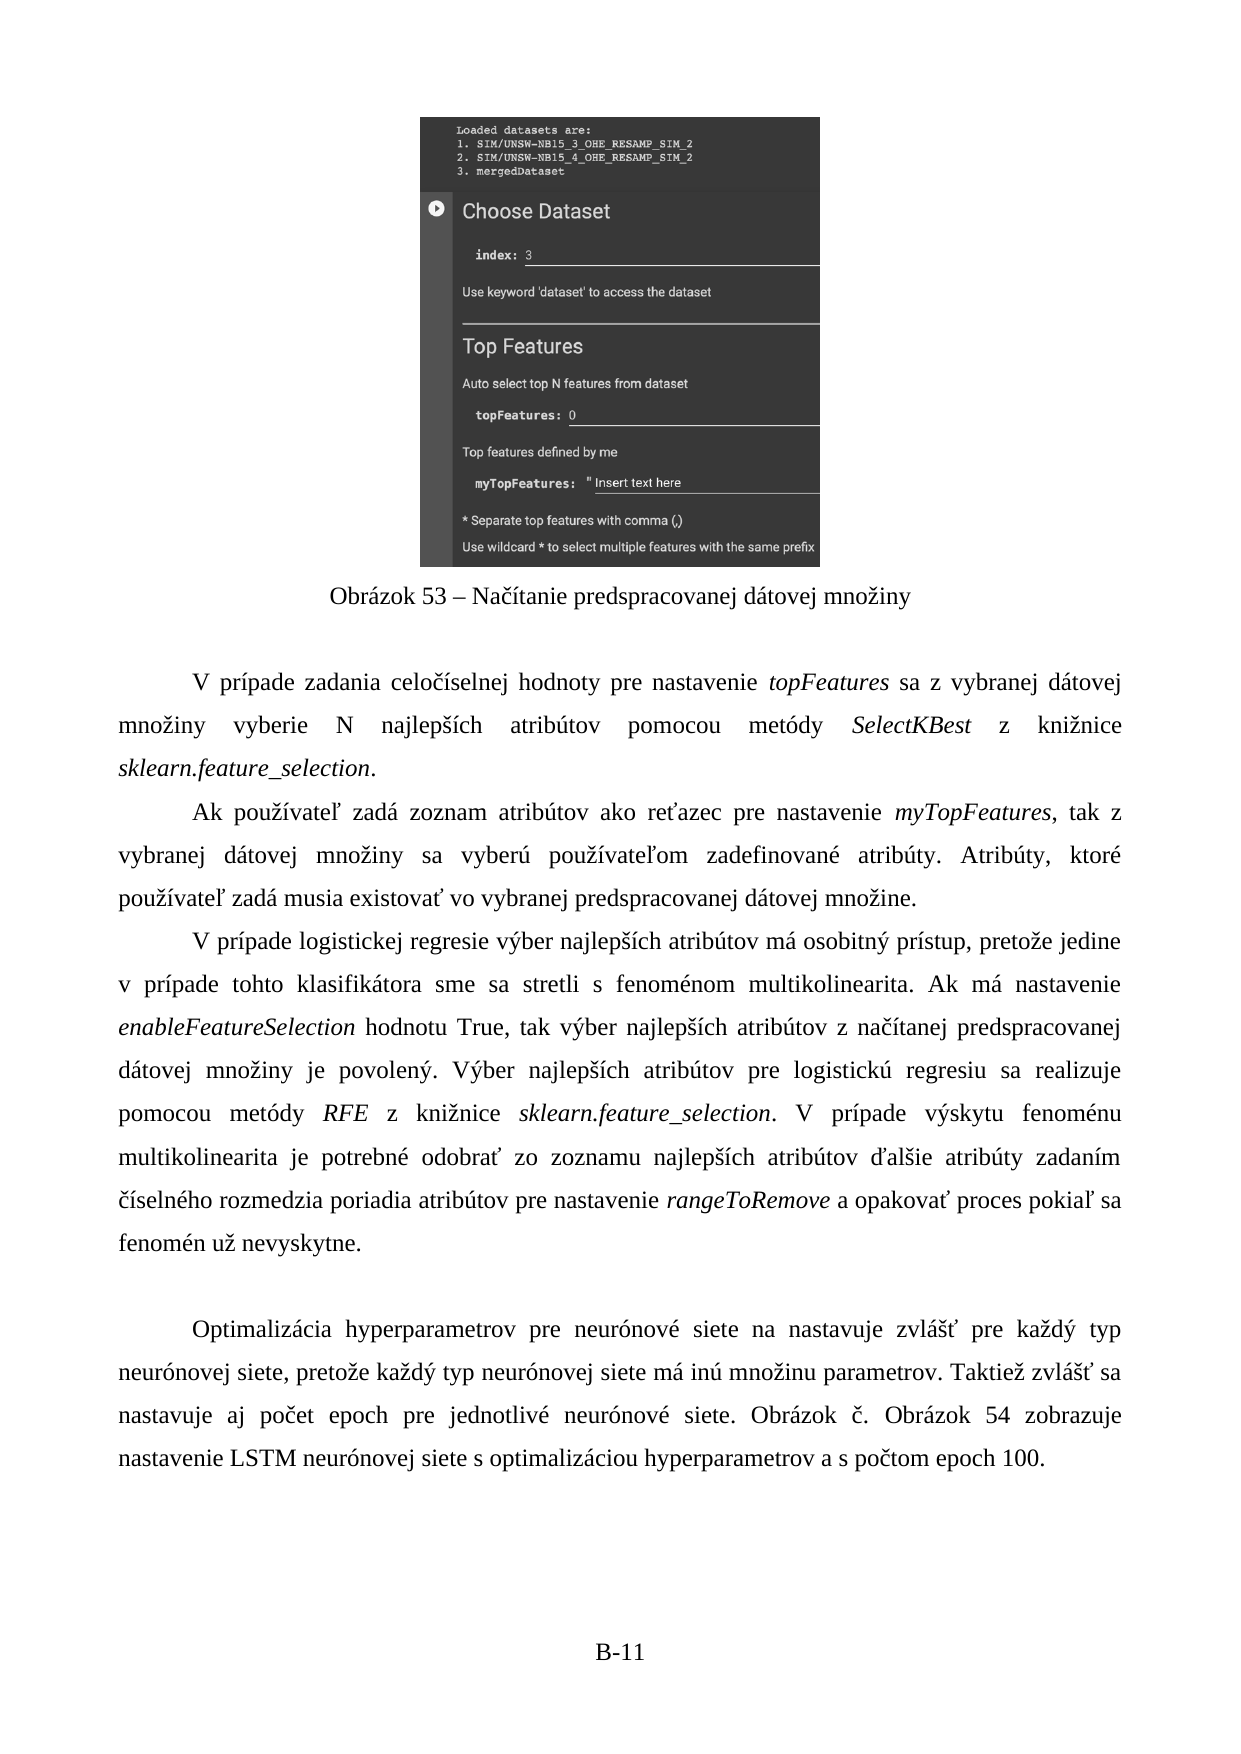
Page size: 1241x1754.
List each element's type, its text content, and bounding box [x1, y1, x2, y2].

picture [420, 117, 820, 567]
text V prípade zadania celočíselnej hodnoty pre nastavenie topFeatures sa z vybranej dátovej množiny vyberie N najlepších atribútov pomocou metódy SelectKBest z knižnice sklearn.feature_selection. [118, 667, 1122, 782]
text Ak používateľ zadá zoznam atribútov ako reťazec pre nastavenie myTopFeatures, tak z vybranej dátovej množiny sa vyberú používateľom zadefinované atribúty. Atribúty, ktoré používateľ zadá musia existovať vo vybranej predspracovanej dátovej množine. [118, 797, 1122, 912]
text V prípade logistickej regresie výber najlepších atribútov má osobitný prístup, pretože jedine v prípade tohto klasifikátora sme sa stretli s fenoménom multikolinearita. Ak má nastavenie enableFeatureSelection hodnotu True, tak výber najlepších atribútov z načítanej predspracovanej dátovej množiny je povolený. Výber najlepších atribútov pre logistickú regresiu sa realizuje pomocou metódy RFE z knižnice sklearn.feature_selection. V prípade výskytu fenoménu multikolinearita je potrebné odobrať zo zoznamu najlepších atribútov ďalšie atribúty zadaním číselného rozmedzia poriadia atribútov pre nastavenie rangeToRemove a opakovať proces pokiaľ sa fenomén už nevyskytne. [118, 926, 1122, 1257]
text Optimalizácia hyperparametrov pre neurónové siete na nastavuje zvlášť pre každý typ neurónovej siete, pretože každý typ neurónovej siete má inú množinu parametrov. Taktiež zvlášť sa nastavuje aj počet epoch pre jednotlivé neurónové siete. Obrázok č. 54 zobrazuje nastavenie LSTM neurónovej siete s optimalizáciou hyperparametrov a s počtom epoch 100. [118, 1314, 1122, 1472]
